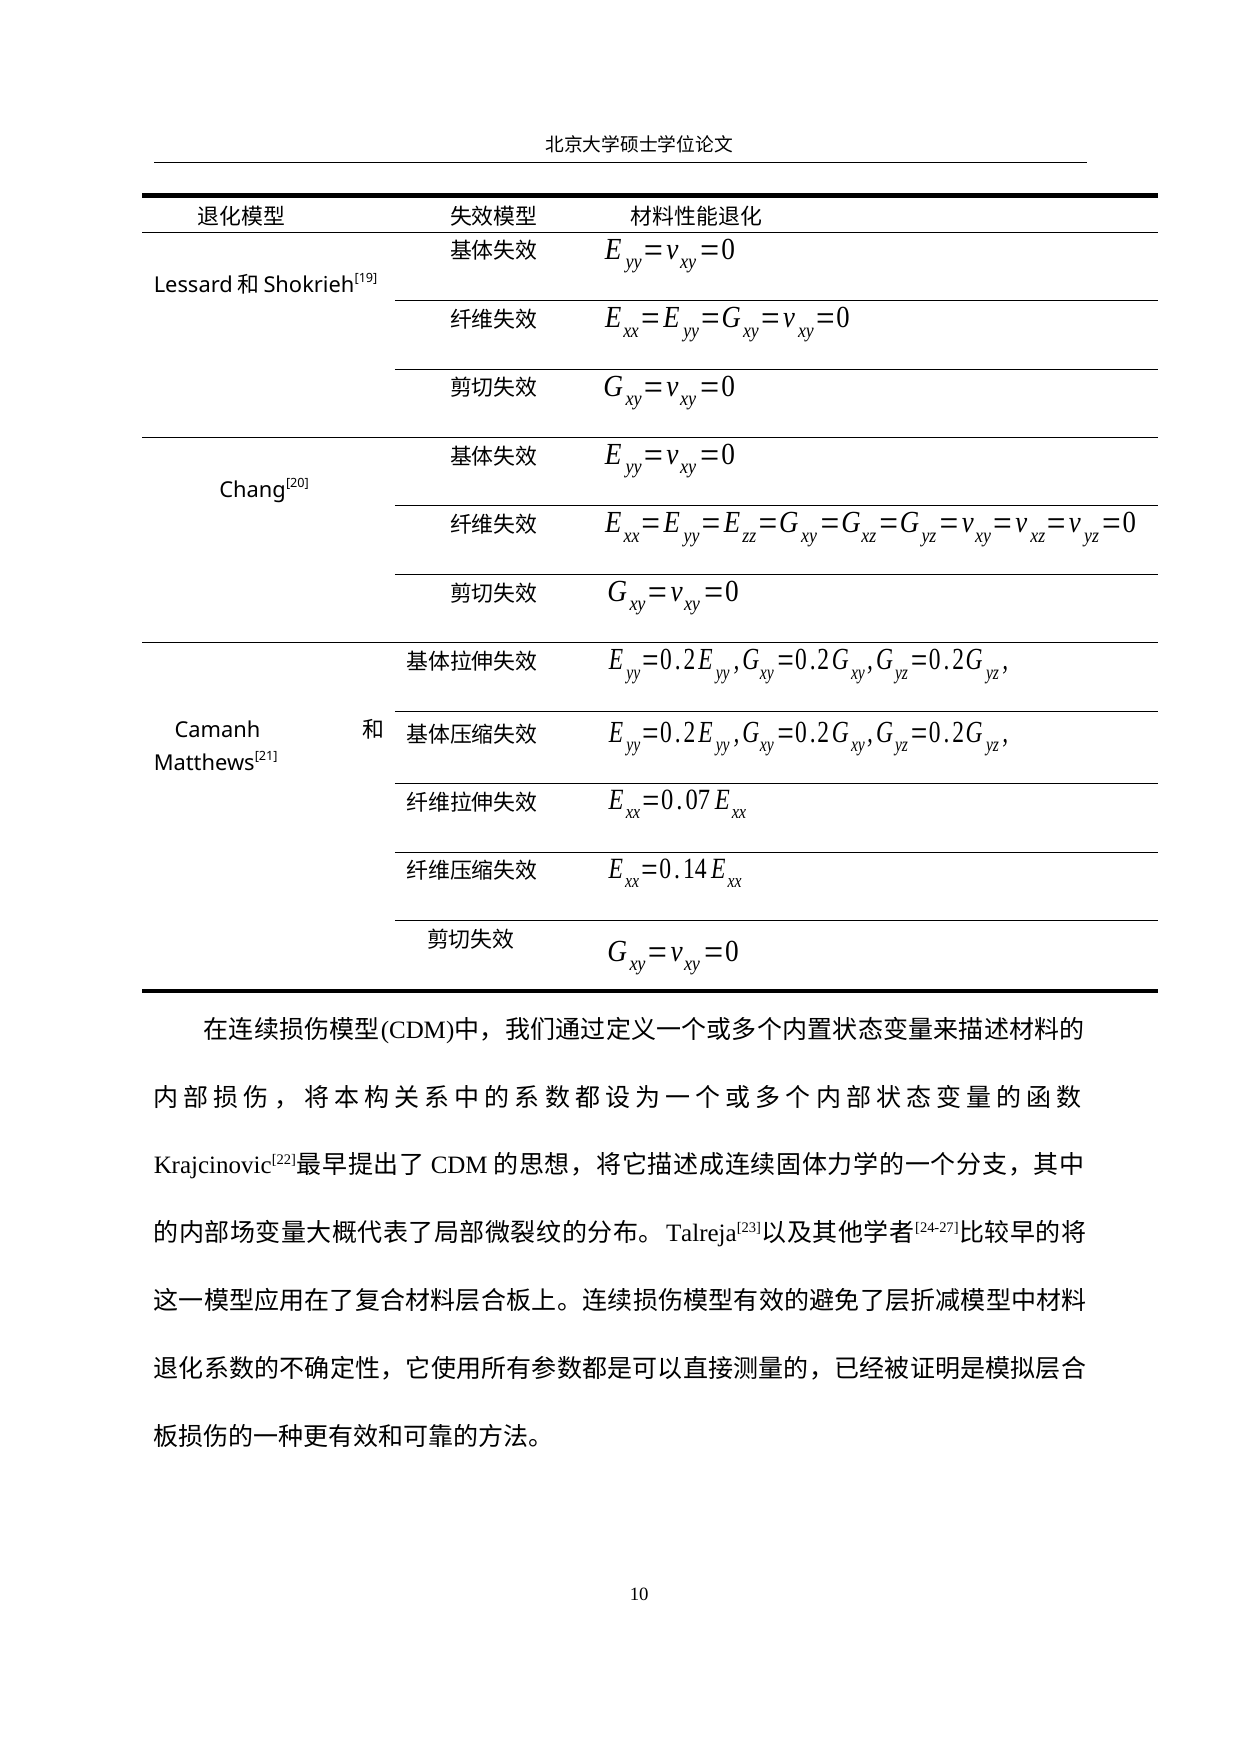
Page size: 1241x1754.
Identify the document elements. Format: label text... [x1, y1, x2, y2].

table_header 失效模型 [395, 198, 575, 232]
table_header 材料性能退化 [575, 198, 1158, 232]
table_cell [575, 506, 1158, 574]
table_cell [575, 643, 1158, 711]
table_cell [575, 853, 1158, 920]
table_cell 剪切失效 [395, 921, 575, 989]
table_cell 纤维压缩失效 [395, 853, 575, 920]
table_cell [575, 921, 1158, 989]
table_cell [575, 370, 1158, 437]
table_cell [575, 301, 1158, 368]
table_cell [575, 784, 1158, 852]
table_header 退化模型 [142, 198, 395, 232]
table_cell Chang[20] [142, 438, 395, 642]
table_cell 剪切失效 [395, 370, 575, 437]
table_cell 纤维失效 [395, 301, 575, 368]
table_cell Camanh和Matthews[21] [142, 643, 395, 989]
table_cell 纤维失效 [395, 506, 575, 574]
table_cell Lessard和Shokrieh[19] [142, 233, 395, 437]
table_cell 纤维拉伸失效 [395, 784, 575, 852]
table_cell 基体失效 [395, 438, 575, 505]
table_cell [575, 575, 1158, 642]
table_cell 基体拉伸失效 [395, 643, 575, 711]
text 在连续损伤模型(CDM)中，我们通过定义一个或多个内置状态变量来描述材料的内部损伤，将本构关系中的系数都设为一个或多个内部状态变量的函数。Krajcinovic[22]最早提出了CDM的思想，将它描述成连续固体力学的一个分支，其中的内部场变量大概代表了局部微裂纹的分布。Talreja[23]以及其他学者[24-27]比较早的将这一模型应用在了复合材料层合板上。连续损伤模型有效的避免了层折减模型中材料退化系数的不确定性，它使用所有参数都是可以直接测量的，已经被证明是模拟层合板损伤的一种更有效和可靠的方法。 [153, 993, 1087, 1469]
table_cell [575, 233, 1158, 300]
table_cell 剪切失效 [395, 575, 575, 642]
table_cell [575, 438, 1158, 505]
table_cell [575, 712, 1158, 783]
table_cell 基体压缩失效 [395, 712, 575, 783]
table_cell 基体失效 [395, 233, 575, 300]
